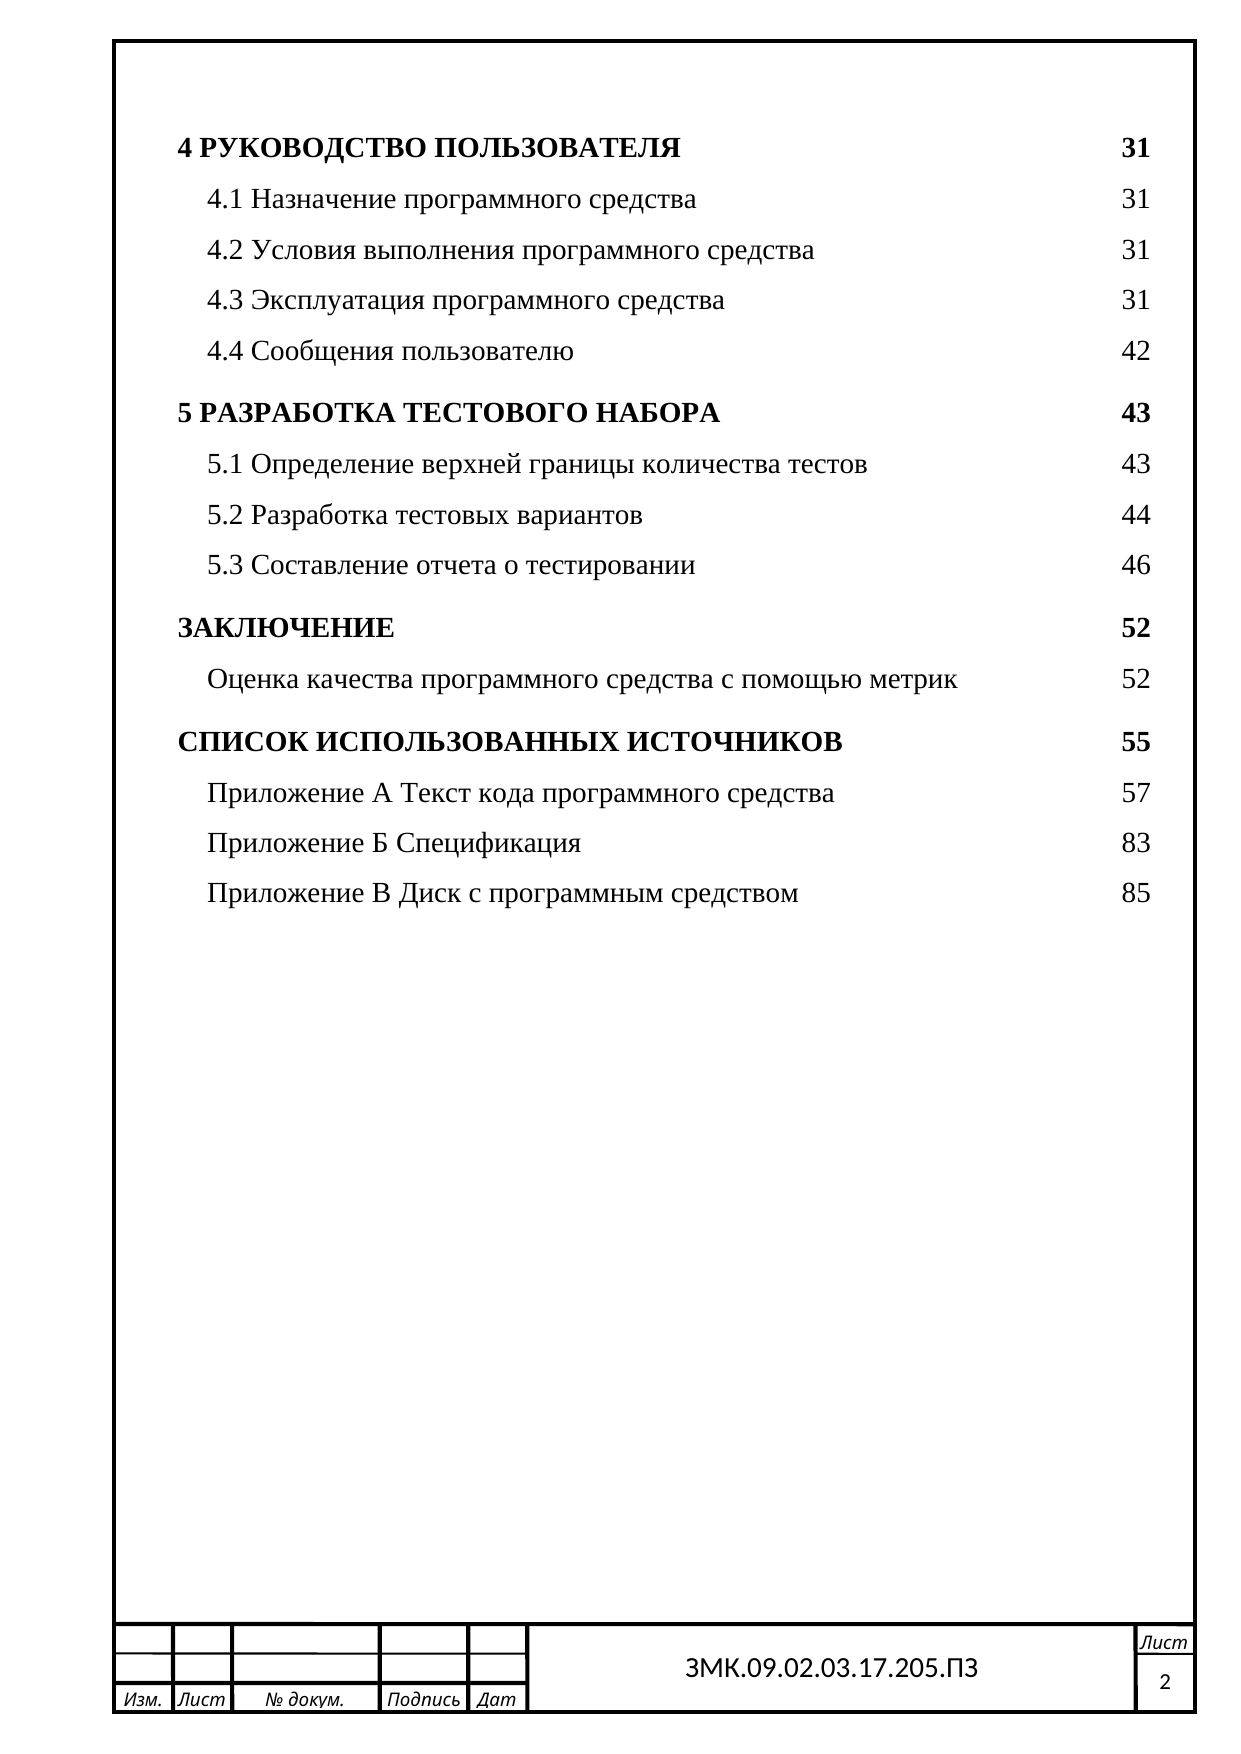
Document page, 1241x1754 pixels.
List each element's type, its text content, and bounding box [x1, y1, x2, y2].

text Приложение B Диск с программным средством 85 [177, 875, 1152, 909]
text 5.2 Разработка тестовых вариантов 44 [177, 497, 1152, 530]
text 5 РАЗРАБОТКА ТЕСТОВОГО НАБОРА 43 [177, 395, 1152, 429]
text Приложение А Текст кода программного средства 57 [177, 775, 1152, 808]
text 4.2 Условия выполнения программного средства 31 [177, 232, 1152, 266]
text Приложение Б Спецификация 83 [177, 825, 1152, 859]
text СПИСОК ИСПОЛЬЗОВАННЫХ ИСТОЧНИКОВ 55 [177, 724, 1152, 757]
text 4.3 Эксплуатация программного средства 31 [177, 282, 1152, 316]
text 4 РУКОВОДСТВО ПОЛЬЗОВАТЕЛЯ 31 [177, 131, 1152, 164]
text 5.3 Составление отчета о тестировании 46 [177, 547, 1152, 581]
text 4.1 Назначение программного средства 31 [177, 182, 1152, 215]
text 5.1 Определение верхней границы количества тестов 43 [177, 446, 1152, 480]
text 4.4 Сообщения пользователю 42 [177, 333, 1152, 366]
text ЗАКЛЮЧЕНИЕ 52 [177, 610, 1152, 643]
text Оценка качества программного средства с помощью метрик 52 [177, 661, 1152, 694]
